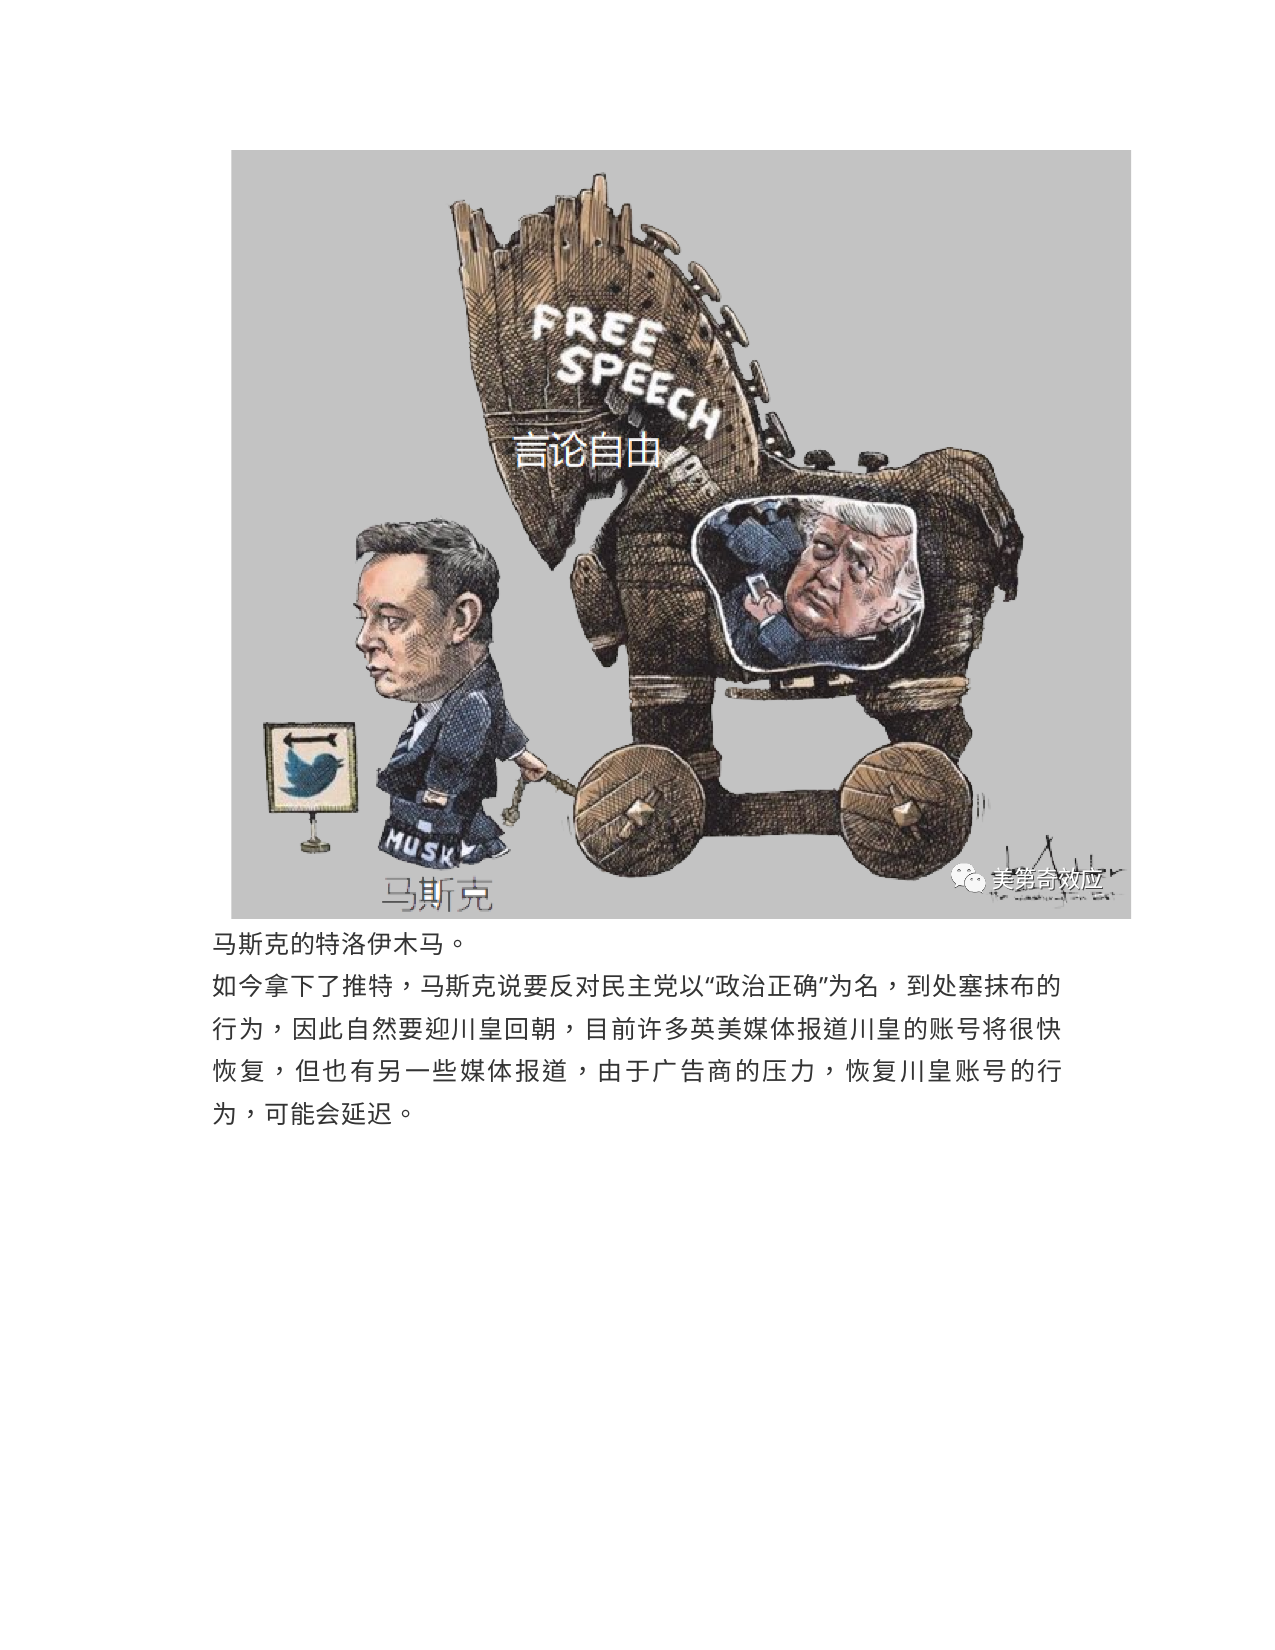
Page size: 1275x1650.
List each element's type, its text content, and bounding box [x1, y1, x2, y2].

text 如今拿下了推特，马斯克说要反对民主党以“政治正确”为名，到处塞抹布的行为，因此自然要迎川皇回朝，目前许多英美媒体报道川皇的账号将很快恢复，但也有另一些媒体报道，由于广告商的压力，恢复川皇账号的行为，可能会延迟。 [212, 961, 1062, 1131]
picture [231, 150, 1132, 919]
text 马斯克的特洛伊木马。 [212, 918, 1062, 961]
